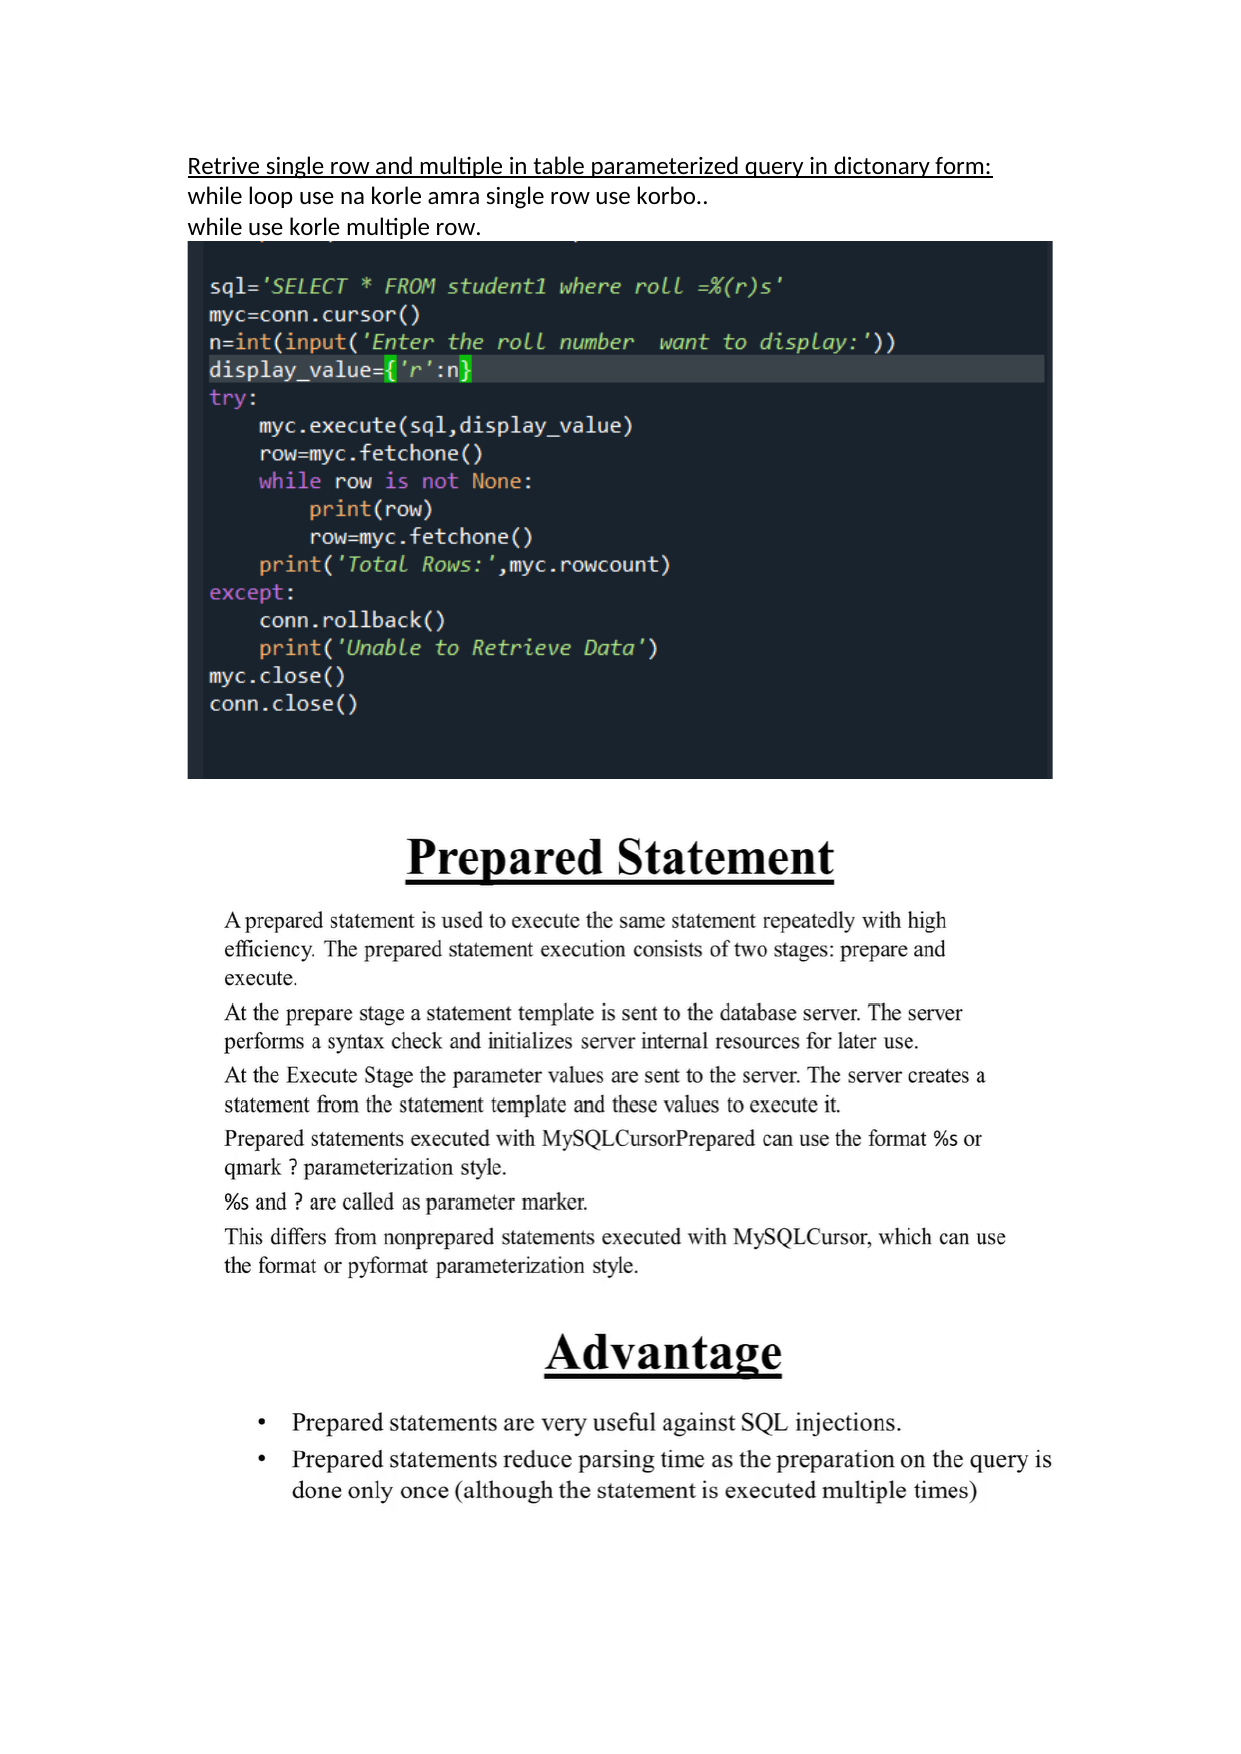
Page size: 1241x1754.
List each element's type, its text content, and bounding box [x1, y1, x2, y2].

text while loop use na korle amra single row use korbo.. [187, 181, 1053, 211]
picture [233, 1328, 1096, 1572]
picture [187, 241, 1053, 779]
picture [187, 809, 1053, 1299]
text Retrive single row and multiple in table parameterized query in dictonary form: [187, 150, 1053, 181]
text while use korle multiple row. [187, 211, 1053, 241]
